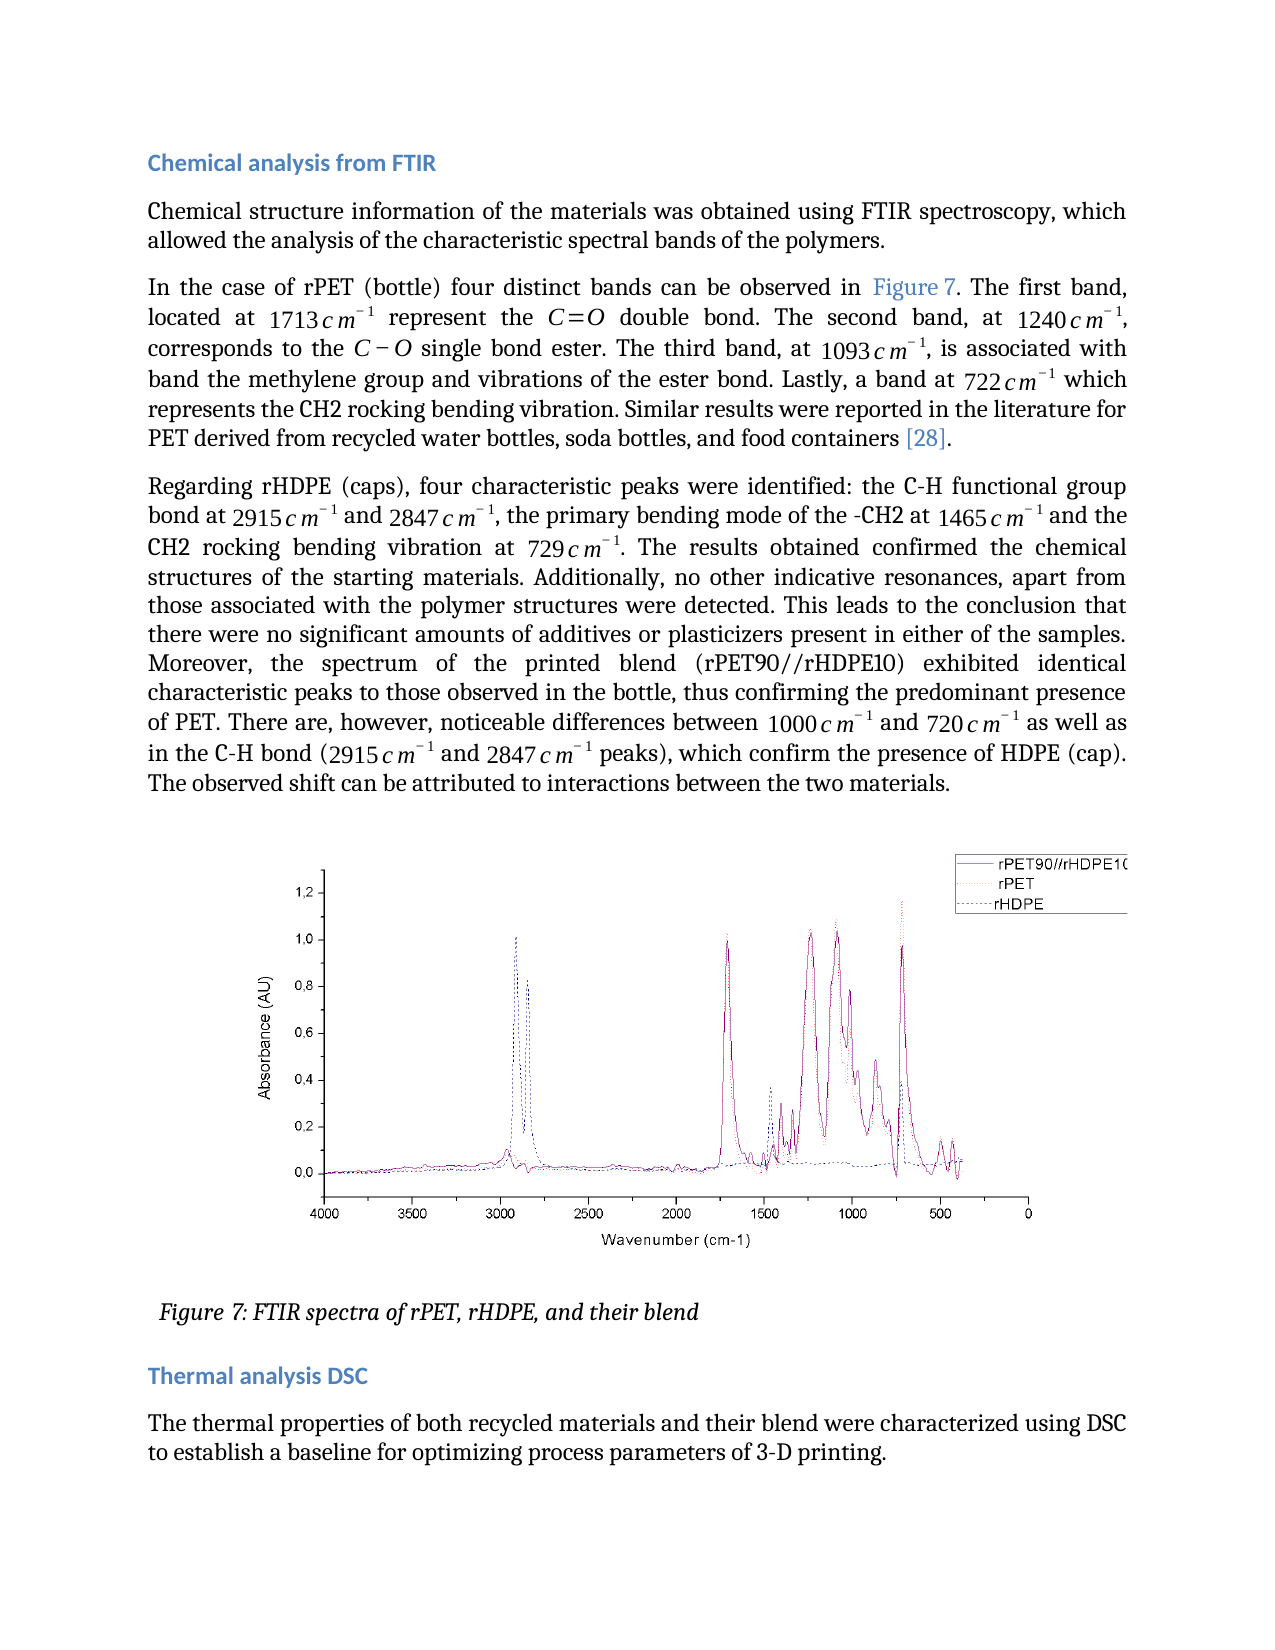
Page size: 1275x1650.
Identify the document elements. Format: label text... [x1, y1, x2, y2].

text Chemical structure information of the materials was obtained using FTIR spectroscopy, which allowed the analysis of the characteristic spectral bands of the polymers. [148, 197, 1127, 254]
text Regarding rHDPE (caps), four characteristic peaks were identified: the C-H functional group bond at and , the primary bending mode of the -CH2 at and the CH2 rocking bending vibration at . The results obtained confirmed the chemical structures of the starting materials. Additionally, no other indicative resonances, apart from those associated with the polymer structures were detected. This leads to the conclusion that there were no significant amounts of additives or plasticizers present in either of the samples. Moreover, the spectrum of the printed blend (rPET90//rHDPE10) exhibited identical characteristic peaks to those observed in the bottle, thus confirming the predominant presence of PET. There are, however, noticeable differences between and as well as in the C-H bond ( and peaks), which confirm the presence of HDPE (cap). The observed shift can be attributed to interactions between the two materials. [148, 472, 1127, 797]
subtitle Thermal analysis DSC [148, 1360, 1127, 1391]
subtitle Chemical analysis from FTIR [148, 148, 1127, 178]
text In the case of rPET (bottle) four distinct bands can be observed in Figure 7. The first band, located at represent the double bond. The second band, at , corresponds to the single bond ester. The third band, at , is associated with band the methylene group and vibrations of the ester bond. Lastly, a band at which represents the CH2 rocking bending vibration. Similar results were reported in the literature for PET derived from recycled water bottles, soda bottles, and food containers [28]. [148, 273, 1127, 453]
picture [177, 816, 1128, 1277]
table_header Figure 7: FTIR spectra of rPET, rHDPE, and their blend [148, 816, 1127, 1339]
text The thermal properties of both recycled materials and their blend were characterized using DSC to establish a baseline for optimizing process parameters of 3-D printing. [148, 1409, 1127, 1467]
